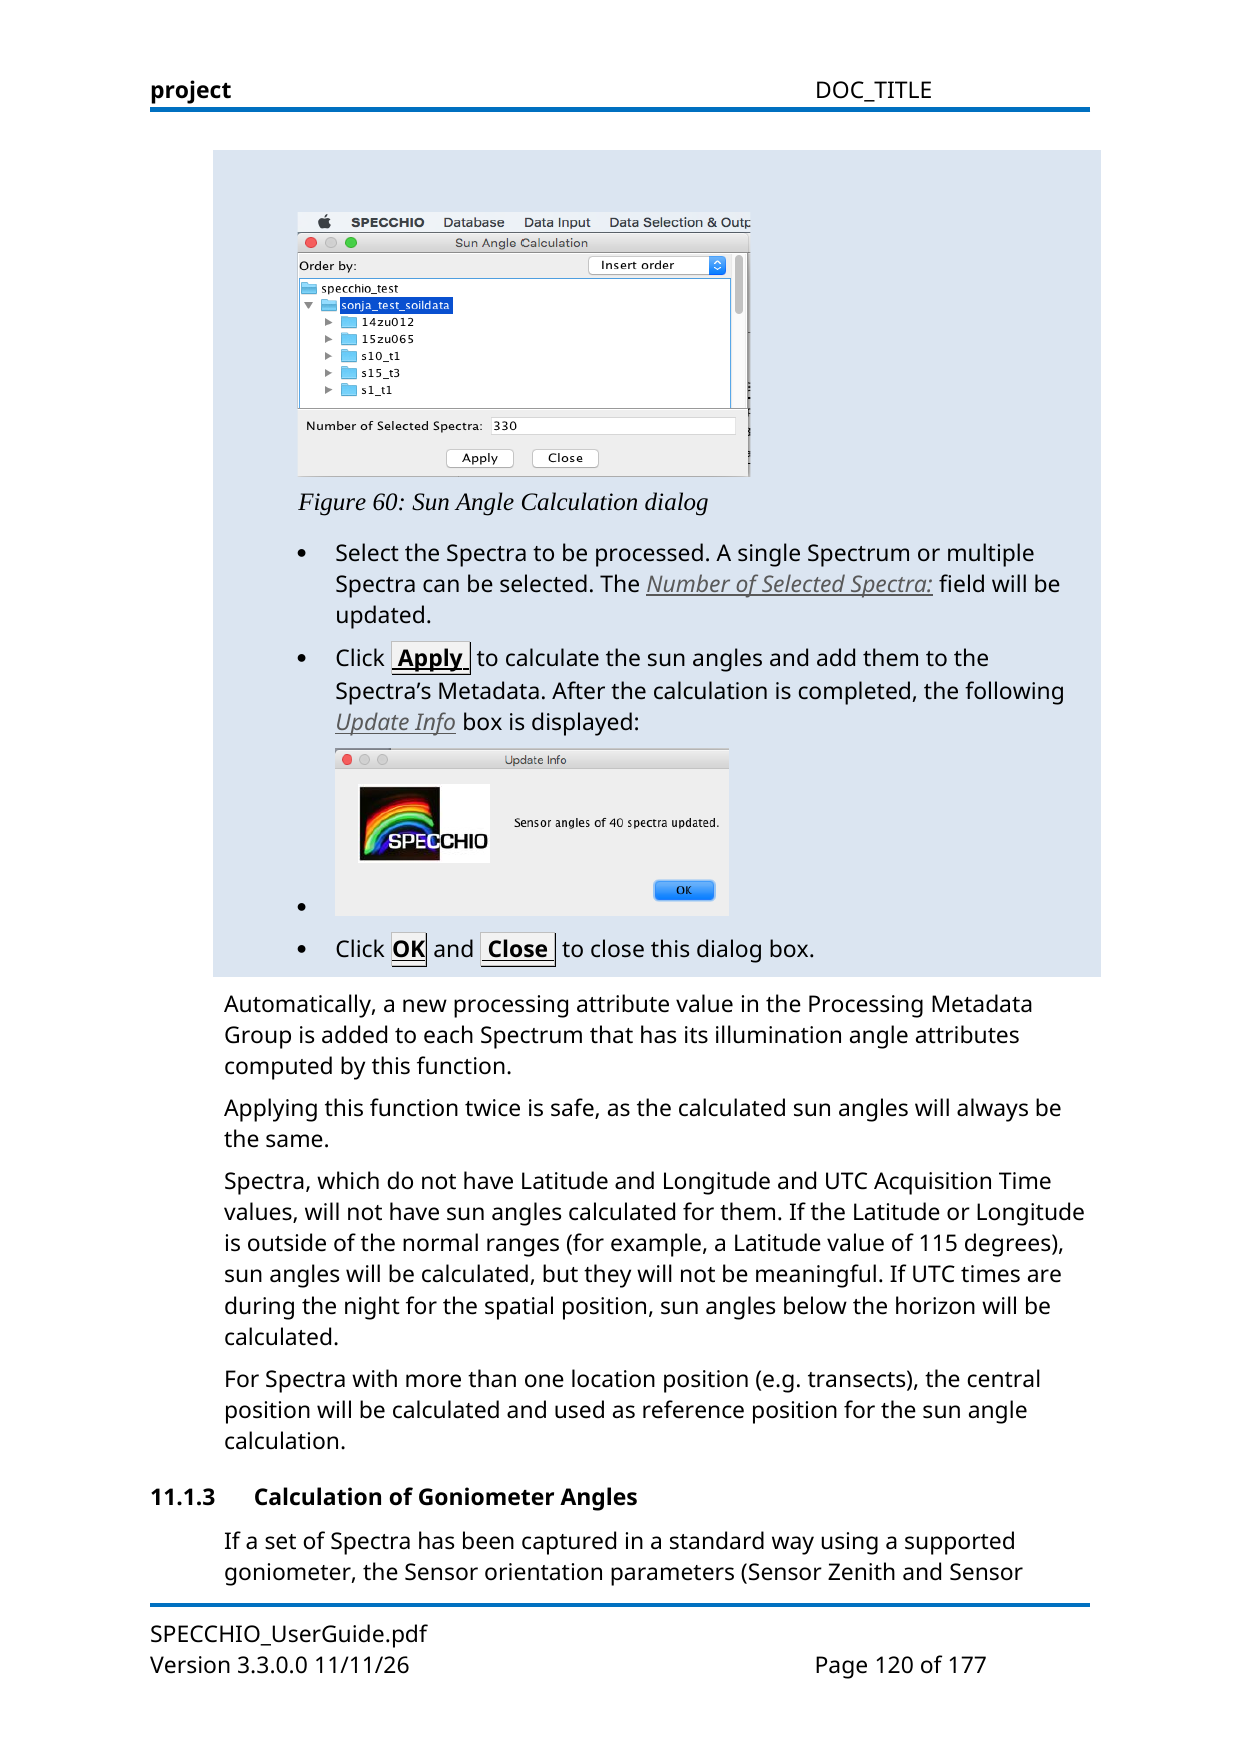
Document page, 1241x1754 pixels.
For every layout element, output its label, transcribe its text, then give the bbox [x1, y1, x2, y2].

text Automatically, a new processing attribute value in the Processing Metadata Group is added to each Spectrum that has its illumination angle attributes computed by this function. [224, 987, 1090, 1081]
text Applying this function twice is safe, as the calculated sun angles will always be the same. [224, 1092, 1090, 1154]
text For Spectra with more than one location position (e.g. transects), the central position will be calculated and used as reference position for the sun angle calculation. [224, 1362, 1090, 1456]
picture [335, 748, 729, 916]
picture [297, 212, 751, 477]
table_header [213, 150, 1101, 977]
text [224, 1525, 1090, 1587]
subtitle Calculation of Goniometer Angles [150, 1481, 1090, 1512]
text Spectra, which do not have Latitude and Longitude and UTC Acquisition Time values, will not have sun angles calculated for them. If the Latitude or Longitude is outside of the normal ranges (for example, a Latitude value of 115 degrees), sun angles will be calculated, but they will not be meaningful. If UTC times are during the night for the spatial position, sun angles below the horizon will be calculated. [224, 1164, 1090, 1352]
